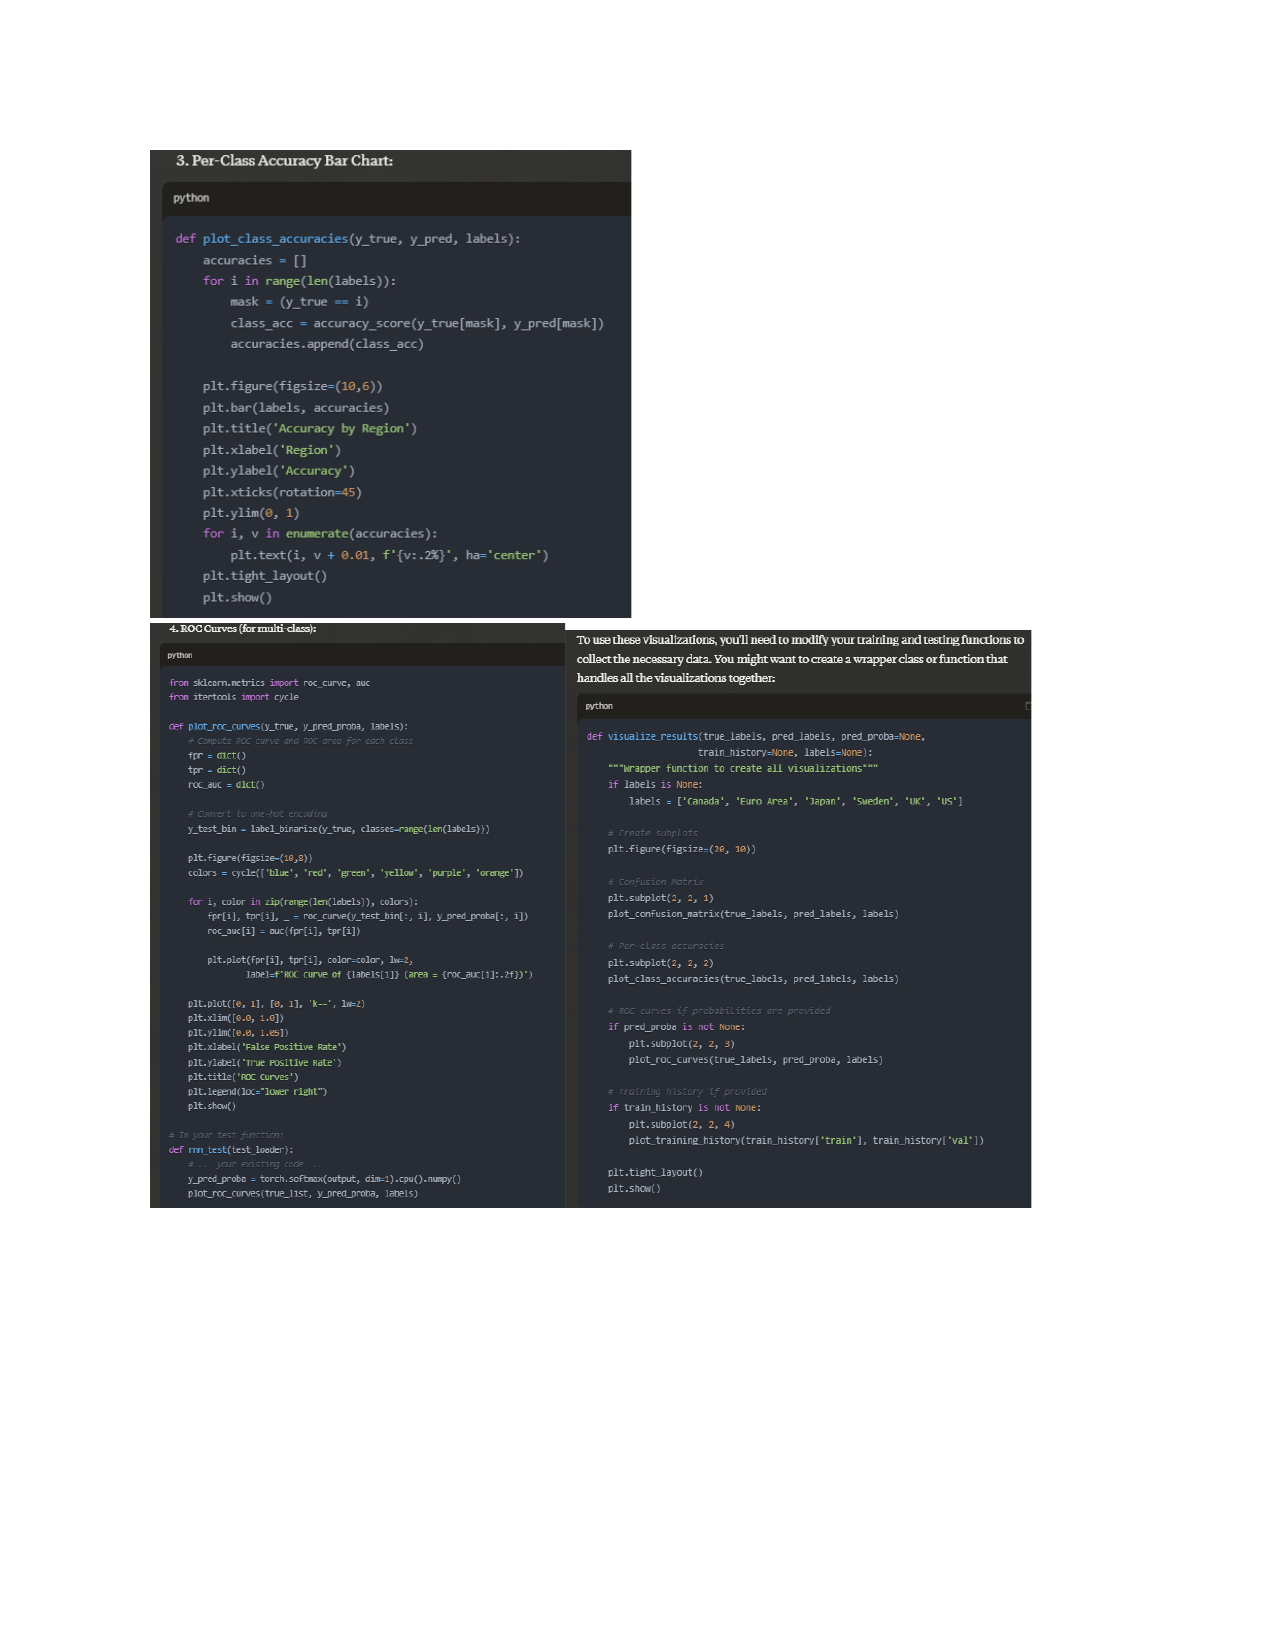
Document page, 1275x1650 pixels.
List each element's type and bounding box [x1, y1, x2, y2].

picture [150, 623, 1032, 1208]
picture [150, 150, 632, 618]
